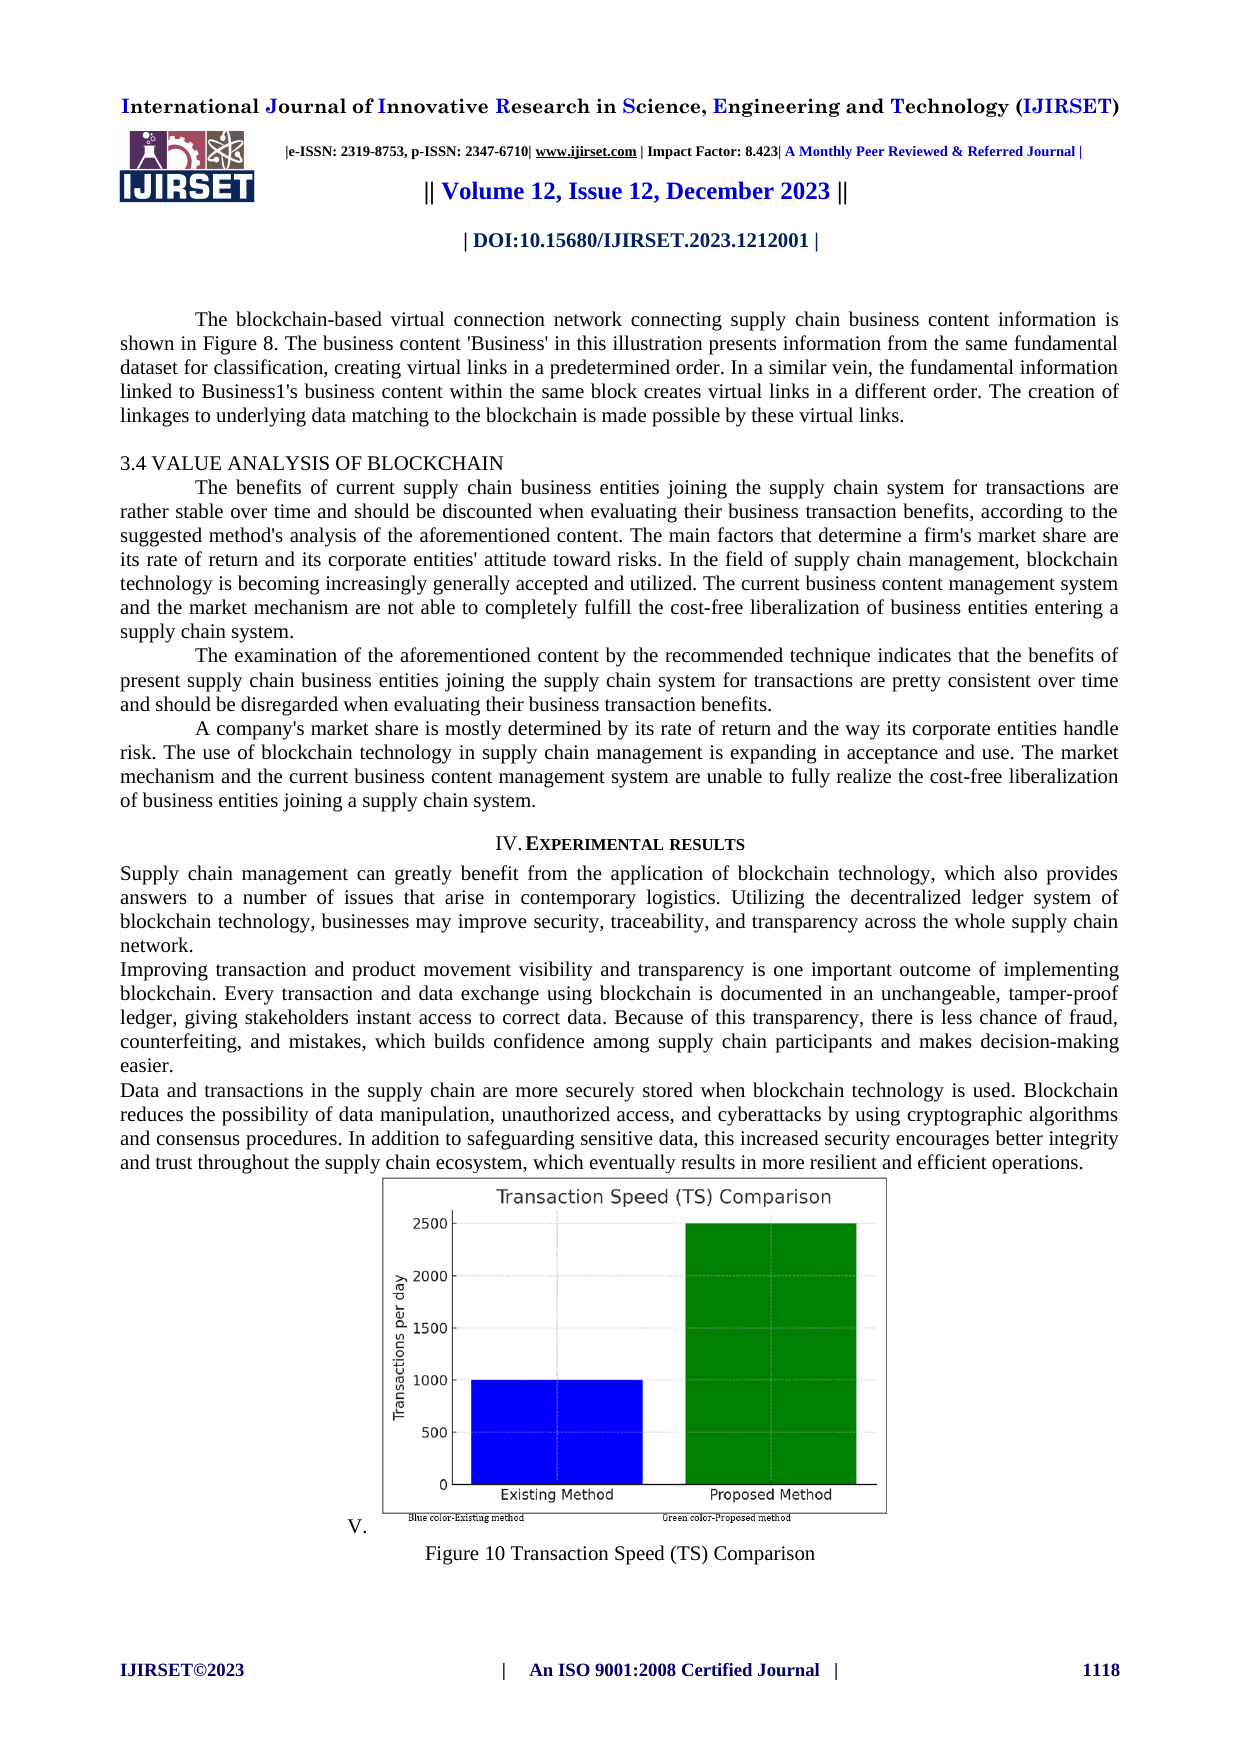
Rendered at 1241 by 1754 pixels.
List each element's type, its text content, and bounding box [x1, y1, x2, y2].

text 3.4 VALUE ANALYSIS OF BLOCKCHAIN [120, 451, 1120, 475]
text The blockchain-based virtual connection network connecting supply chain business content information is shown in Figure 8. The business content 'Business' in this illustration presents information from the same fundamental dataset for classification, creating virtual links in a predetermined order. In a similar vein, the fundamental information linked to Business1's business content within the same block creates virtual links in a different order. The creation of linkages to underlying data matching to the blockchain is made possible by these virtual links. [120, 307, 1120, 427]
picture [377, 1173, 894, 1534]
text Data and transactions in the supply chain are more securely stored when blockchain technology is used. Blockchain reduces the possibility of data manipulation, unauthorized access, and cyberattacks by using cryptographic algorithms and consensus procedures. In addition to safeguarding sensitive data, this increased security encourages better integrity and trust throughout the supply chain ecosystem, which eventually results in more resilient and efficient operations. [120, 1077, 1120, 1174]
text Figure 10 Transaction Speed (TS) Comparison [120, 1541, 1120, 1564]
picture [118, 127, 256, 204]
text The benefits of current supply chain business entities joining the supply chain system for transactions are rather stable over time and should be discounted when evaluating their business transaction benefits, according to the suggested method's analysis of the aforementioned content. The main factors that determine a firm's market share are its rate of return and its corporate entities' attitude toward risks. In the field of supply chain management, blockchain technology is becoming increasingly generally accepted and utilized. The current business content management system and the market mechanism are not able to completely fulfill the cost-free liberalization of business entities entering a supply chain system. [120, 475, 1120, 643]
list Experimental results [120, 831, 1120, 855]
text Supply chain management can greatly benefit from the application of blockchain technology, which also provides answers to a number of issues that arise in contemporary logistics. Utilizing the decentralized ledger system of blockchain technology, businesses may improve security, traceability, and transparency across the whole supply chain network. [120, 861, 1120, 957]
text The examination of the aforementioned content by the recommended technique indicates that the benefits of present supply chain business entities joining the supply chain system for transactions are pretty consistent over time and should be disregarded when evaluating their business transaction benefits. [120, 643, 1120, 716]
text A company's market share is mostly determined by its rate of return and the way its corporate entities handle risk. The use of blockchain technology in supply chain management is expanding in acceptance and use. The market mechanism and the current business content management system are unable to fully realize the cost-free liberalization of business entities joining a supply chain system. [120, 716, 1120, 812]
text Improving transaction and product movement visibility and transparency is one important outcome of implementing blockchain. Every transaction and data exchange using blockchain is documented in an unchangeable, tamper-proof ledger, giving stakeholders instant access to correct data. Because of this transparency, there is less chance of fraud, counterfeiting, and mistakes, which builds confidence among supply chain participants and makes decision-making easier. [120, 957, 1120, 1077]
